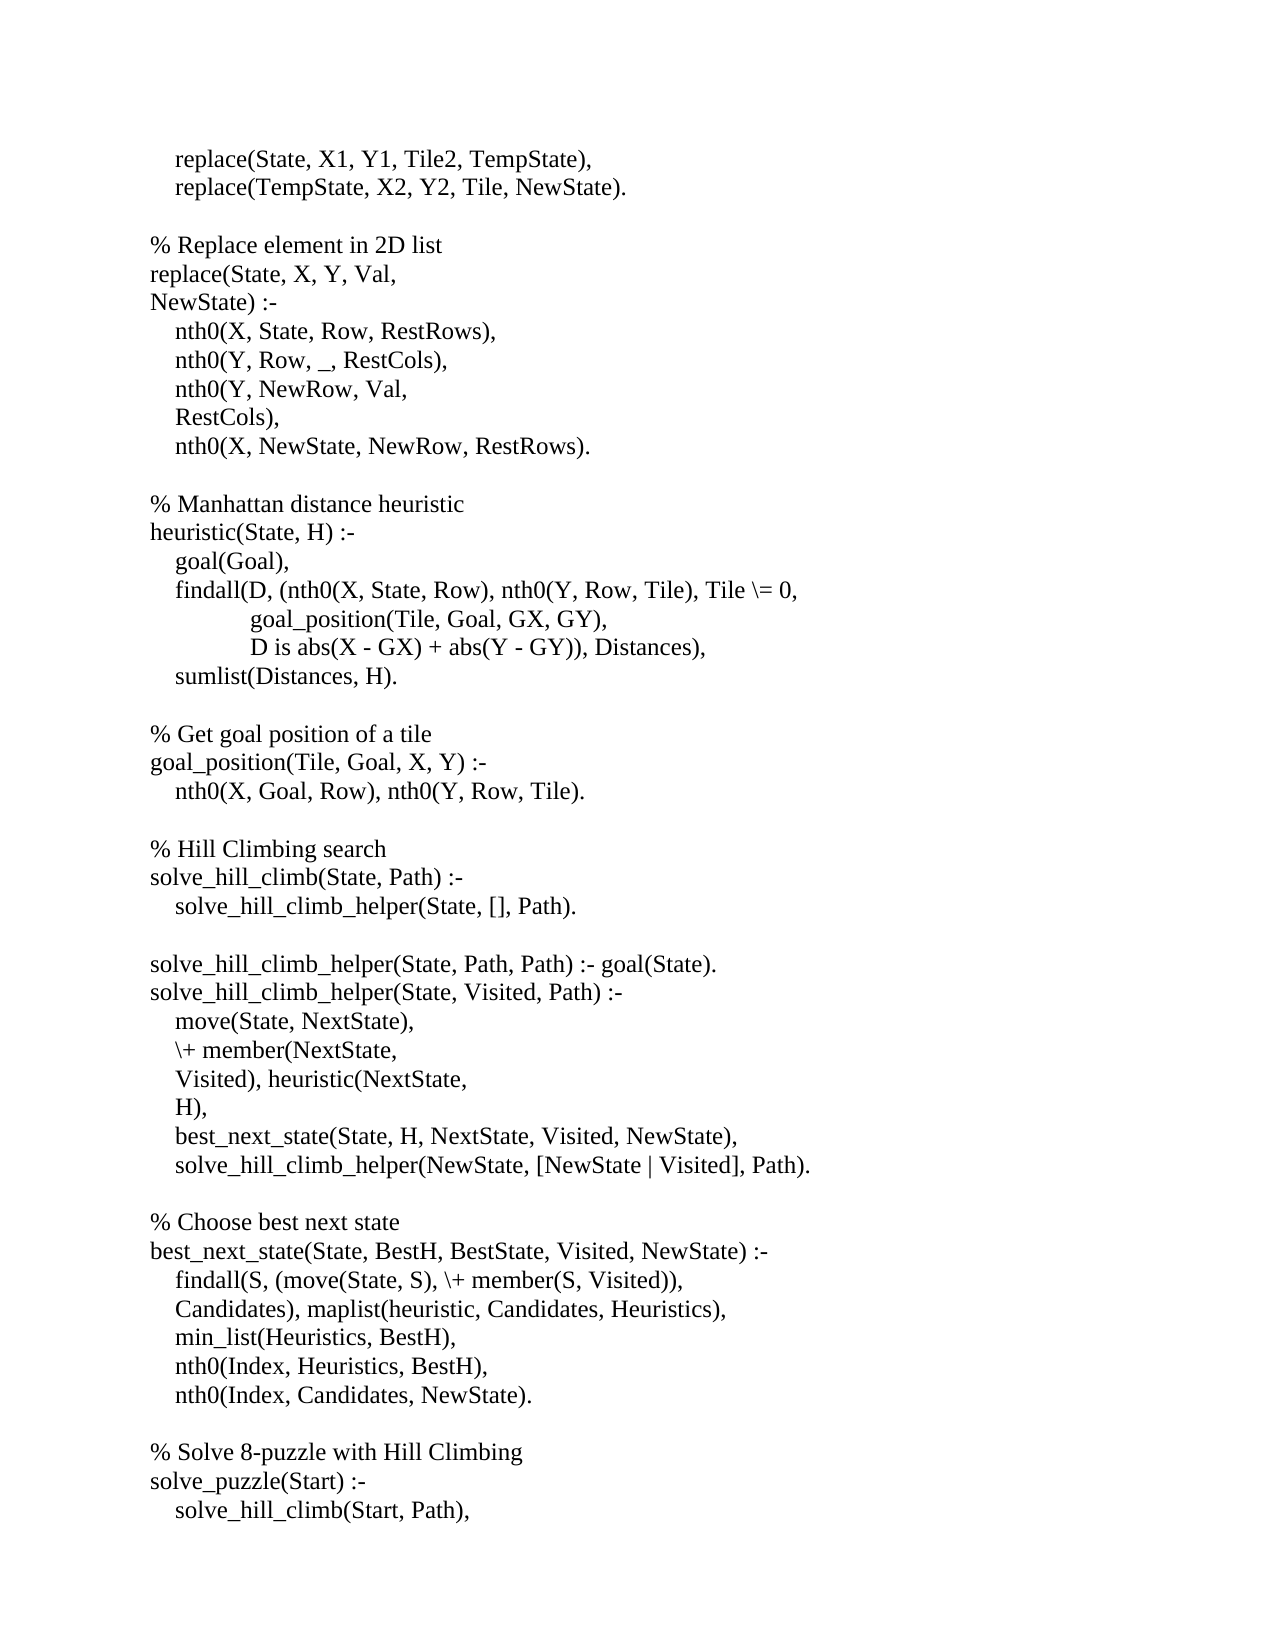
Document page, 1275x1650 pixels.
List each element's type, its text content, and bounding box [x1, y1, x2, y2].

text % Choose best next state [150, 1207, 1200, 1236]
text move(State, NextState), [175, 1006, 1200, 1035]
text nth0(X, State, Row, RestRows), nth0(Y, Row, _, RestCols), nth0(Y, NewRow, Val, RestCols), [175, 316, 512, 431]
text \+ member(NextState, Visited), heuristic(NextState, H), [175, 1035, 489, 1121]
text findall(D, (nth0(X, State, Row), nth0(Y, Row, Tile), Tile \= 0, goal_position(Tile, Goal, GX, GY), [175, 575, 815, 632]
text best_next_state(State, BestH, BestState, Visited, NewState) :- findall(S, (move(State, S), \+ member(S, Visited)), Candidates), maplist(heuristic, Candidates, Heuristics), [150, 1236, 815, 1322]
text % Hill Climbing search solve_hill_climb(State, Path) :- [150, 834, 552, 891]
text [175, 1495, 471, 1524]
text nth0(X, Goal, Row), nth0(Y, Row, Tile). [175, 776, 1200, 805]
text D is abs(X - GX) + abs(Y - GY)), Distances), sumlist(Distances, H). [175, 632, 815, 690]
text % Replace element in 2D list replace(State, X, Y, Val, NewState) :- [150, 230, 524, 316]
text nth0(X, NewState, NewRow, RestRows). [175, 431, 1200, 460]
text % Solve 8-puzzle with Hill Climbing solve_puzzle(Start) :- [150, 1437, 552, 1495]
text solve_hill_climb_helper(State, [], Path). [175, 891, 1200, 920]
text best_next_state(State, H, NextState, Visited, NewState), solve_hill_climb_helper(NewState, [NewState | Visited], Path). [175, 1121, 815, 1179]
text solve_hill_climb_helper(State, Path, Path) :- goal(State). solve_hill_climb_helper(State, Visited, Path) :- [150, 949, 815, 1006]
text replace(State, X1, Y1, Tile2, TempState), replace(TempState, X2, Y2, Tile, NewState). [175, 144, 668, 201]
text % Get goal position of a tile goal_position(Tile, Goal, X, Y) :- [150, 719, 552, 776]
text min_list(Heuristics, BestH), nth0(Index, Heuristics, BestH), nth0(Index, Candidates, NewState). [175, 1322, 552, 1409]
text % Manhattan distance heuristic heuristic(State, H) :- [150, 489, 552, 546]
text goal(Goal), [175, 546, 1200, 575]
